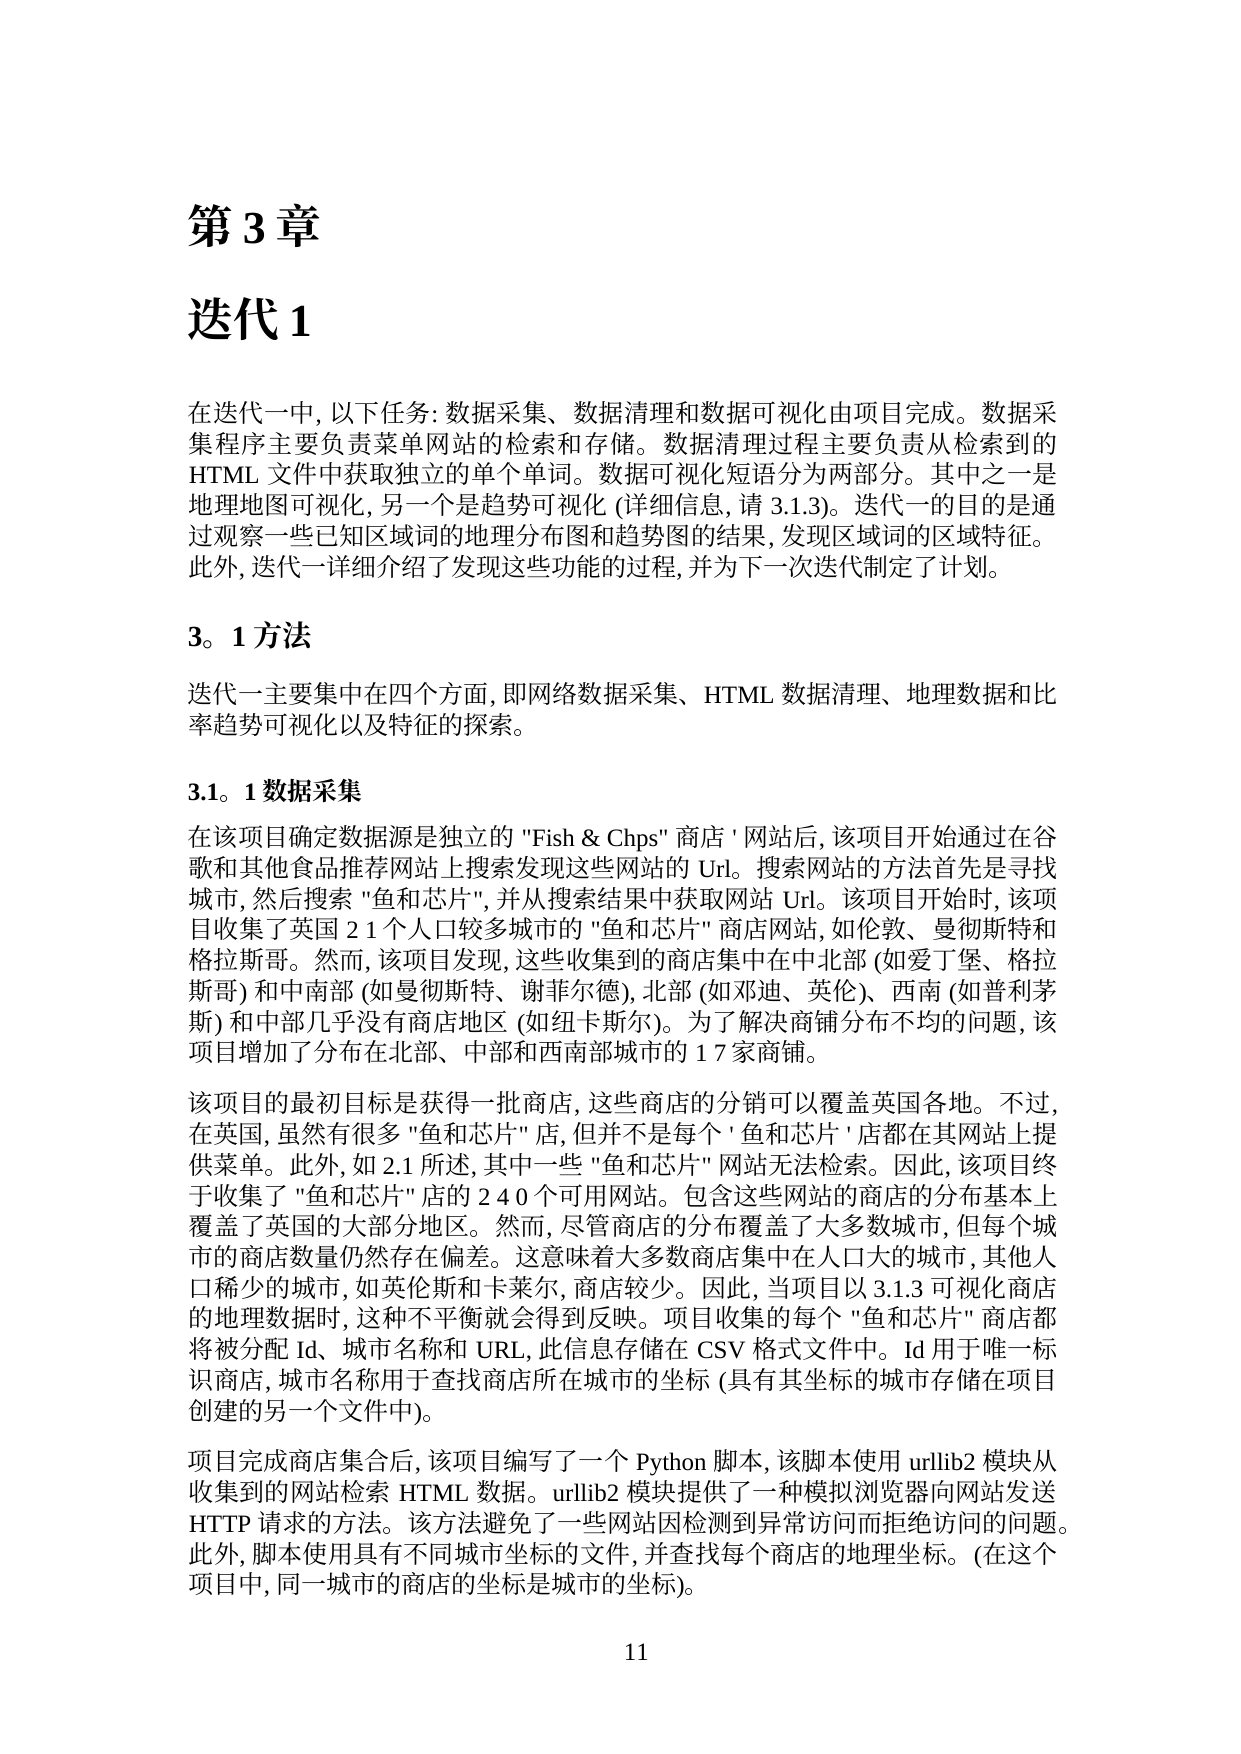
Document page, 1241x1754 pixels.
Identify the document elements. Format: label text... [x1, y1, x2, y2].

text 在迭代一中, 以下任务: 数据采集、数据清理和数据可视化由项目完成。数据采集程序主要负责菜单网站的检索和存储。数据清理过程主要负责从检索到的 HTML 文件中获取独立的单个单词。数据可视化短语分为两部分。其中之一是地理地图可视化, 另一个是趋势可视化 (详细信息, 请 3.1.3)。迭代一的目的是通过观察一些已知区域词的地理分布图和趋势图的结果, 发现区域词的区域特征。此外, 迭代一详细介绍了发现这些功能的过程, 并为下一次迭代制定了计划。 [188, 399, 1058, 582]
text 项目完成商店集合后, 该项目编写了一个 Python 脚本, 该脚本使用 urllib2 模块从收集到的网站检索 HTML 数据。urllib2 模块提供了一种模拟浏览器向网站发送 HTTP 请求的方法。该方法避免了一些网站因检测到异常访问而拒绝访问的问题。此外, 脚本使用具有不同城市坐标的文件, 并查找每个商店的地理坐标。(在这个项目中, 同一城市的商店的坐标是城市的坐标)。 [188, 1447, 1058, 1599]
subtitle 迭代1 [188, 293, 1058, 346]
text 在该项目确定数据源是独立的 "Fish & Chps" 商店 ' 网站后, 该项目开始通过在谷歌和其他食品推荐网站上搜索发现这些网站的 Url。搜索网站的方法首先是寻找城市, 然后搜索 "鱼和芯片", 并从搜索结果中获取网站 Url。该项目开始时, 该项目收集了英国 2 1个人口较多城市的 "鱼和芯片" 商店网站, 如伦敦、曼彻斯特和格拉斯哥。然而, 该项目发现, 这些收集到的商店集中在中北部 (如爱丁堡、格拉斯哥) 和中南部 (如曼彻斯特、谢菲尔德), 北部 (如邓迪、英伦)、西南 (如普利茅斯) 和中部几乎没有商店地区 (如纽卡斯尔)。为了解决商铺分布不均的问题, 该项目增加了分布在北部、中部和西南部城市的 1 7家商铺。 [188, 823, 1058, 1067]
subtitle 3.1。1 数据采集 [188, 777, 1058, 806]
text 该项目的最初目标是获得一批商店, 这些商店的分销可以覆盖英国各地。不过, 在英国, 虽然有很多 "鱼和芯片" 店, 但并不是每个 ' 鱼和芯片 ' 店都在其网站上提供菜单。此外, 如2.1 所述, 其中一些 "鱼和芯片" 网站无法检索。因此, 该项目终于收集了 "鱼和芯片" 店的 2 4 0个可用网站。包含这些网站的商店的分布基本上覆盖了英国的大部分地区。然而, 尽管商店的分布覆盖了大多数城市, 但每个城市的商店数量仍然存在偏差。这意味着大多数商店集中在人口大的城市, 其他人口稀少的城市, 如英伦斯和卡莱尔, 商店较少。因此, 当项目以3.1.3 可视化商店的地理数据时, 这种不平衡就会得到反映。项目收集的每个 "鱼和芯片" 商店都将被分配 Id、城市名称和 URL, 此信息存储在 CSV 格式文件中。Id 用于唯一标识商店, 城市名称用于查找商店所在城市的坐标 (具有其坐标的城市存储在项目创建的另一个文件中)。 [188, 1089, 1058, 1425]
text 第3章 [188, 201, 1058, 253]
text 迭代一主要集中在四个方面, 即网络数据采集、HTML 数据清理、地理数据和比率趋势可视化以及特征的探索。 [188, 680, 1058, 740]
subtitle 3。1 方法 [188, 619, 1058, 652]
